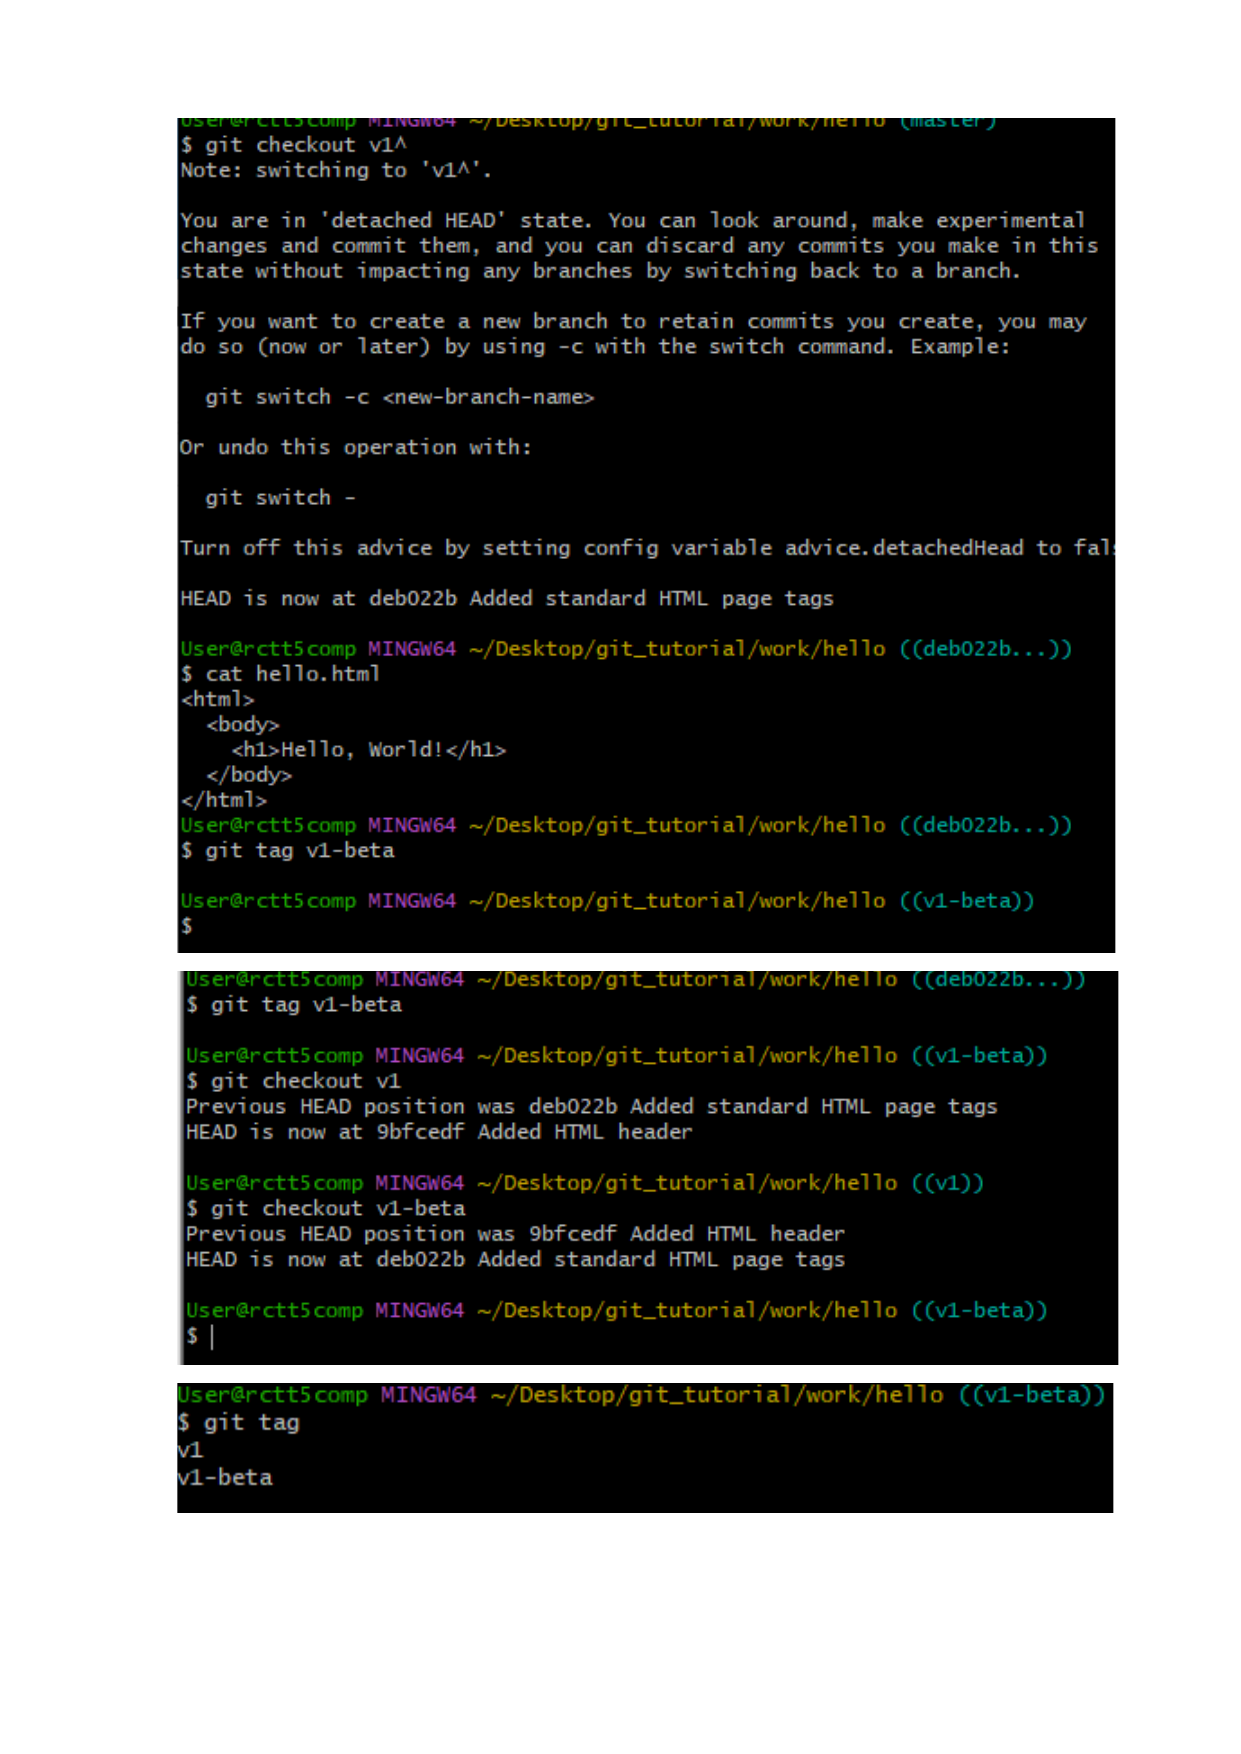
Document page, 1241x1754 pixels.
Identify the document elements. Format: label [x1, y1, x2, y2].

picture [177, 971, 1119, 1365]
picture [177, 1383, 1114, 1513]
picture [177, 118, 1116, 953]
